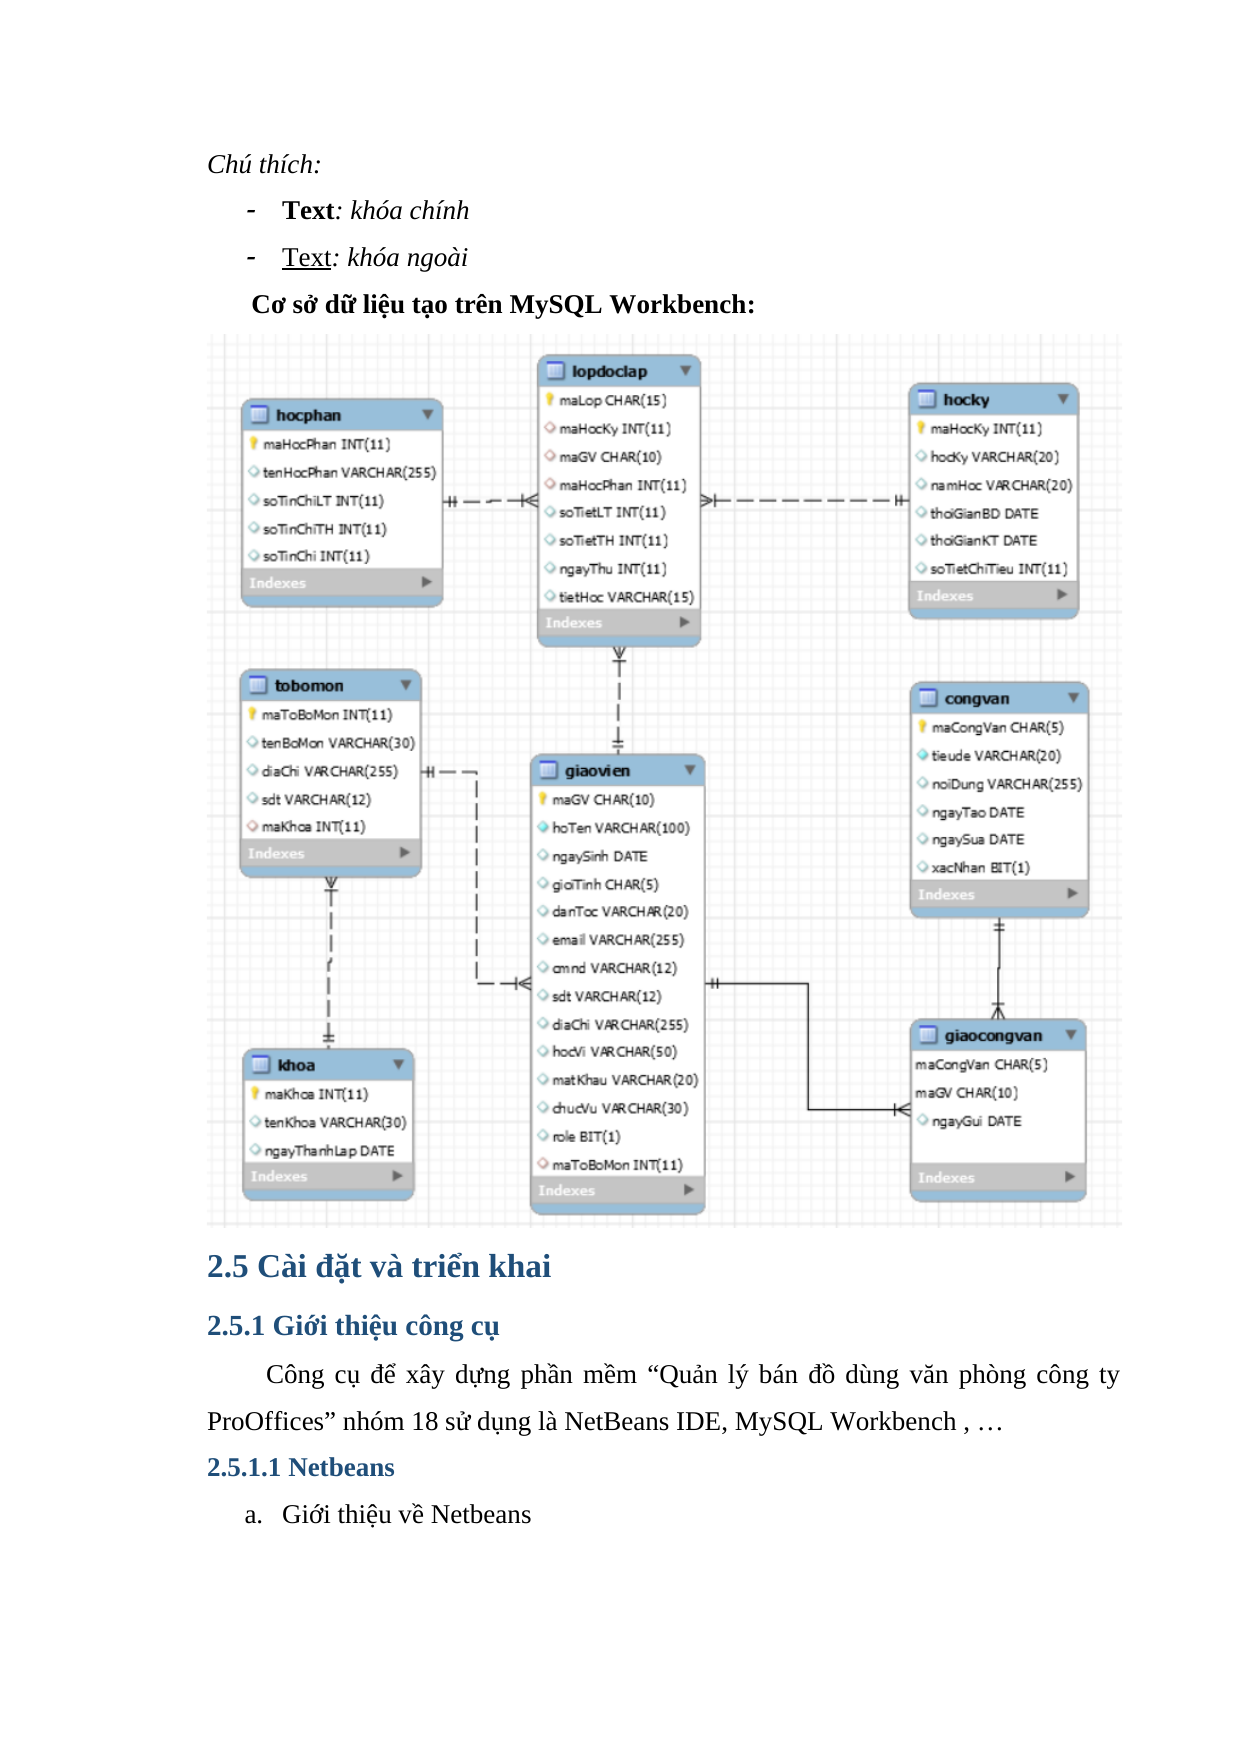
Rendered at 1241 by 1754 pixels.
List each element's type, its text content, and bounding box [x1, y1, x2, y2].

subtitle 2.5 Cài đặt và triển khai [207, 1246, 1122, 1284]
list Text: khóa ngoài [244, 241, 1122, 272]
text Cơ sở dữ liệu tạo trên MySQL Workbench: [207, 288, 1122, 319]
text Công cụ để xây dựng phần mềm “Quản lý bán đồ dùng văn phòng công ty ProOffices” nhóm 18 sử dụng là NetBeans IDE, MySQL Workbench , … [207, 1358, 1122, 1436]
subtitle 2.5.1 Giới thiệu công cụ [207, 1308, 1122, 1341]
list Giới thiệu về Netbeans [244, 1498, 1122, 1529]
picture [206, 334, 1123, 1228]
list Text: khóa chính [244, 194, 1122, 226]
text 2.5.1.1 Netbeans [207, 1451, 1122, 1483]
text Chú thích: [207, 148, 1122, 179]
